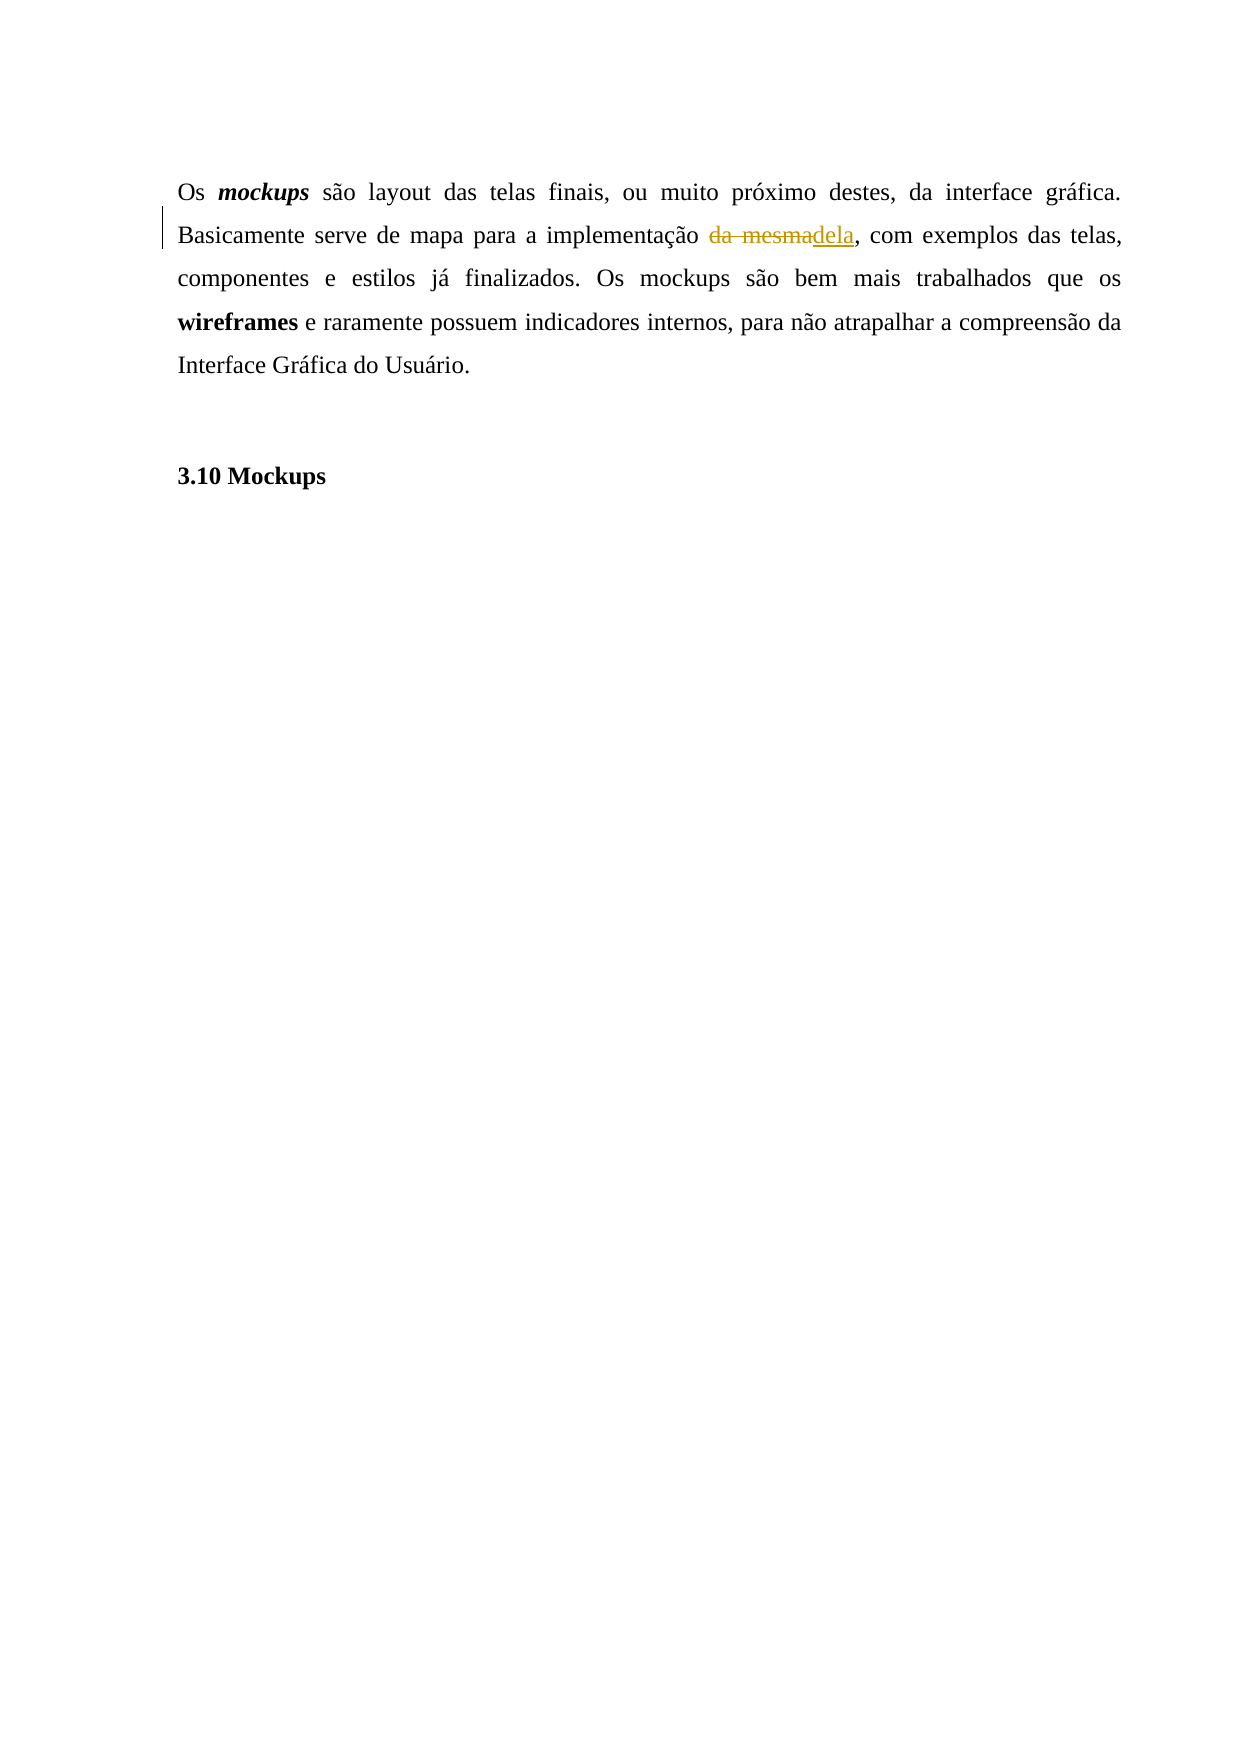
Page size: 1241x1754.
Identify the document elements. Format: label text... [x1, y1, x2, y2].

subtitle 3.10 Mockups [177, 461, 1123, 490]
text Os mockups são layout das telas finais, ou muito próximo destes, da interface gráfica. Basicamente serve de mapa para a implementação , com exemplos das telas, componentes e estilos já finalizados. Os mockups são bem mais trabalhados que os wireframes e raramente possuem indicadores internos, para não atrapalhar a compreensão da Interface Gráfica do Usuário. [177, 177, 1123, 378]
